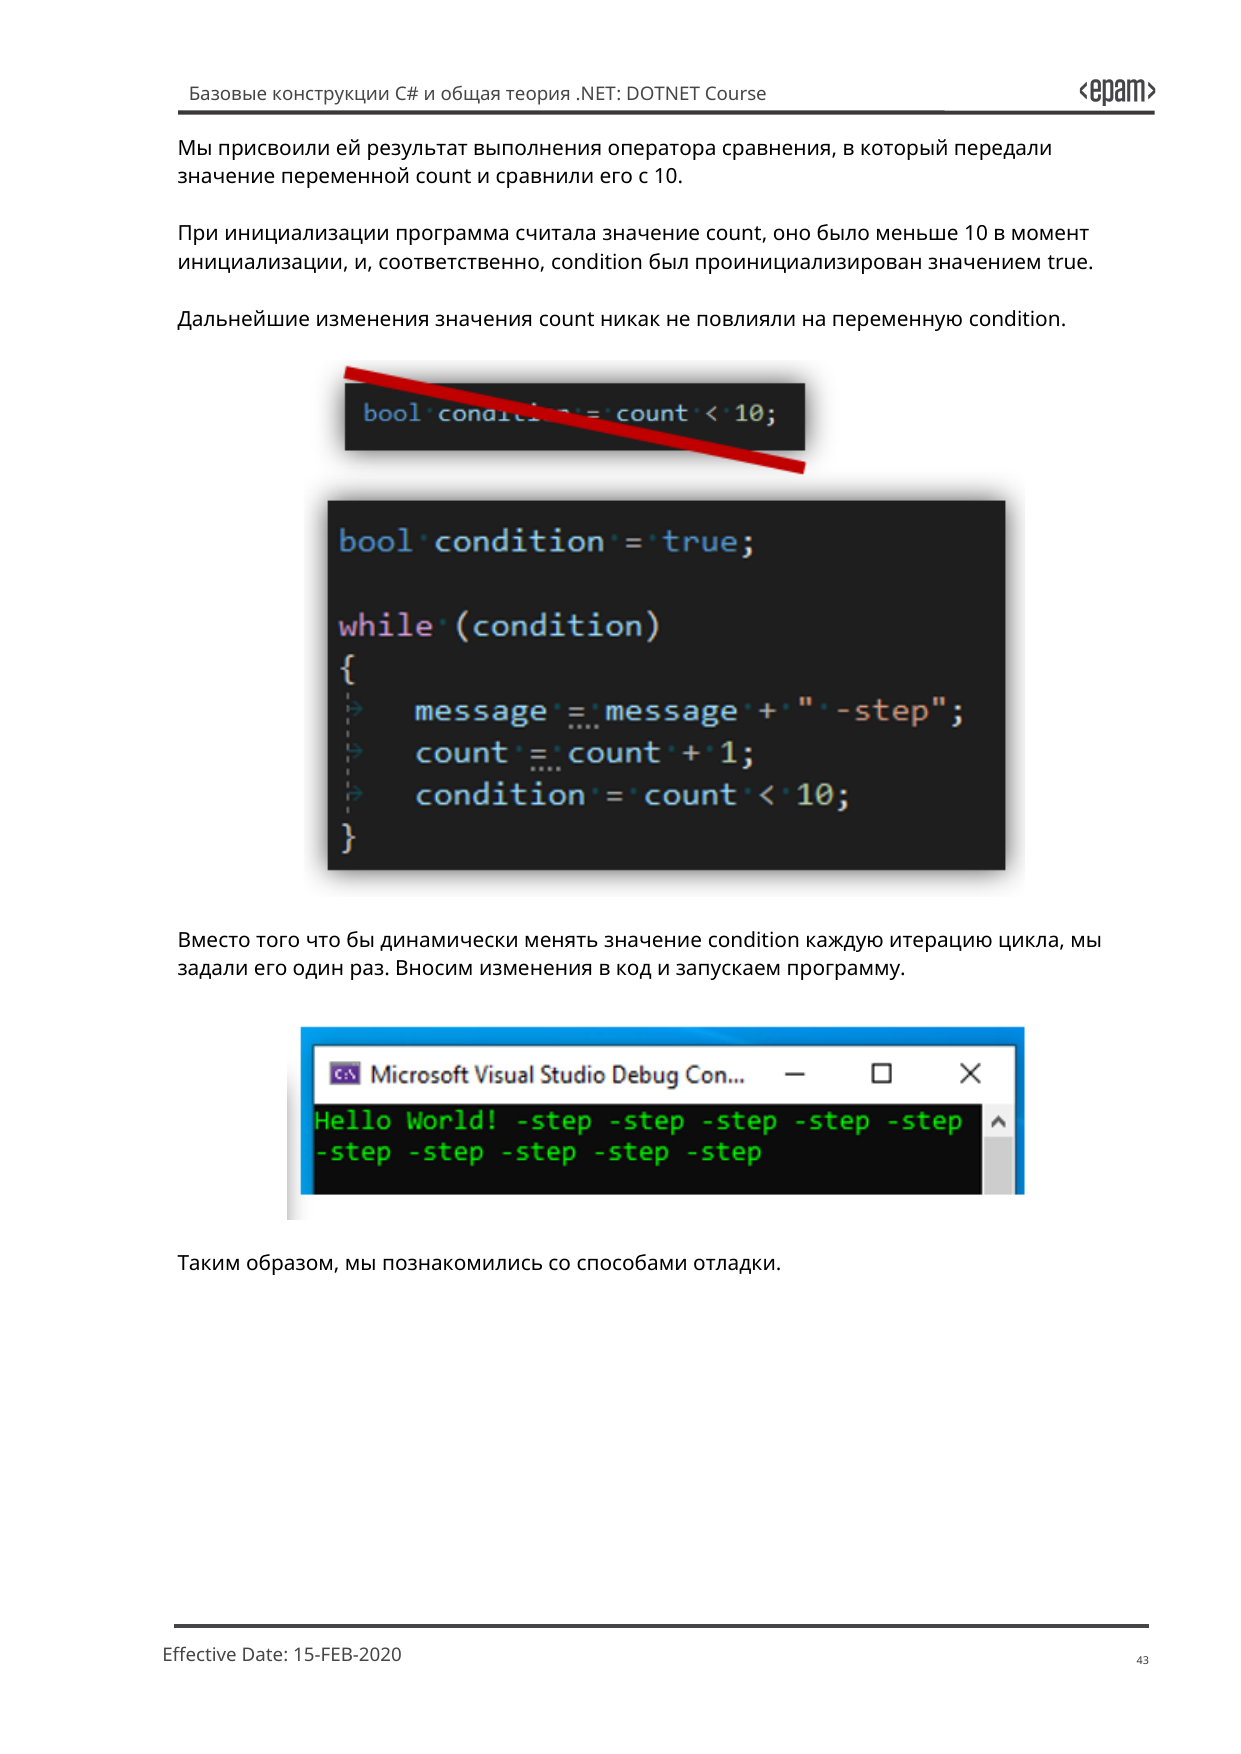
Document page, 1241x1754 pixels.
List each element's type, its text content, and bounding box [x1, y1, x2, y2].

picture [303, 360, 1026, 897]
text Мы присвоили ей результат выполнения оператора сравнения, в который передали значение переменной count и сравнили его с 10. [177, 133, 1152, 190]
text Вместо того что бы динамически менять значение condition каждую итерацию цикла, мы задали его один раз. Вносим изменения в код и запускаем программу. [177, 925, 1152, 982]
text Таким образом, мы познакомились со способами отладки. [177, 1248, 1152, 1277]
text Дальнейшие изменения значения count никак не повлияли на переменную condition. [177, 304, 1152, 332]
picture [287, 1010, 1042, 1220]
text При инициализации программа считала значение count, оно было меньше 10 в момент инициализации, и, соответственно, condition был проинициализирован значением true. [177, 218, 1152, 275]
